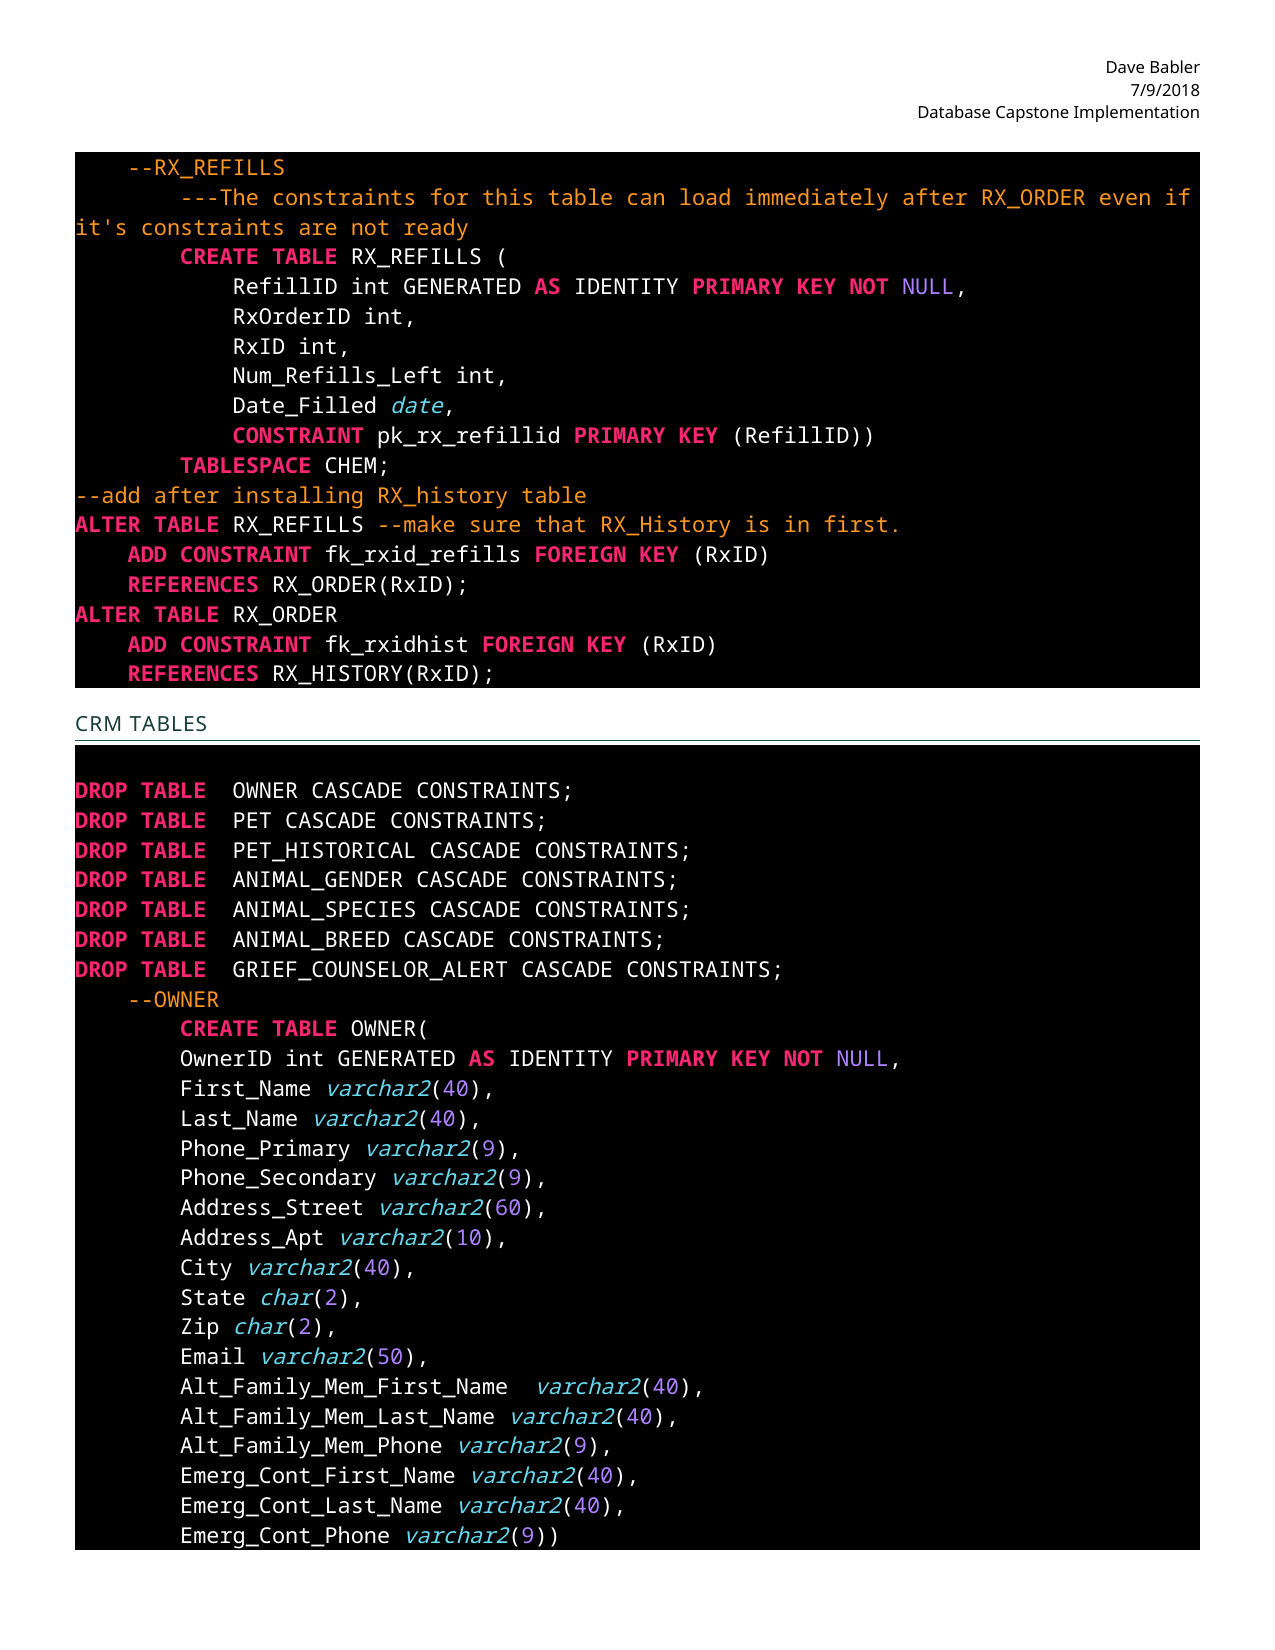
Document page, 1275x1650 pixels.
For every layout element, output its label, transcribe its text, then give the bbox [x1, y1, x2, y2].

text Emerg_Cont_First_Name varchar2(40), [75, 1460, 1200, 1490]
text First_Name varchar2(40), [75, 1073, 1200, 1103]
text DROP TABLE PET_HISTORICAL CASCADE CONSTRAINTS; [75, 835, 1200, 864]
text Address_Apt varchar2(10), [75, 1222, 1200, 1252]
text CONSTRAINT pk_rx_refillid PRIMARY KEY (RefillID)) [75, 420, 1200, 450]
text --RX_REFILLS [75, 152, 1200, 182]
text Alt_Family_Mem_Last_Name varchar2(40), [75, 1401, 1200, 1431]
text RxID int, [75, 331, 1200, 361]
text DROP TABLE PET CASCADE CONSTRAINTS; [75, 805, 1200, 835]
text Last_Name varchar2(40), [75, 1103, 1200, 1133]
text RxOrderID int, [75, 301, 1200, 331]
text OwnerID int GENERATED AS IDENTITY PRIMARY KEY NOT NULL, [75, 1043, 1200, 1073]
text Alt_Family_Mem_Phone varchar2(9), [75, 1431, 1200, 1460]
text Address_Street varchar2(60), [75, 1192, 1200, 1222]
text Num_Refills_Left int, [75, 361, 1200, 390]
text DROP TABLE ANIMAL_SPECIES CASCADE CONSTRAINTS; [75, 894, 1200, 924]
text Phone_Secondary varchar2(9), [75, 1162, 1200, 1192]
text REFERENCES RX_HISTORY(RxID); [75, 658, 1200, 688]
text CREATE TABLE OWNER( [75, 1013, 1200, 1043]
text TABLESPACE CHEM; [75, 450, 1200, 480]
text Email varchar2(50), [75, 1341, 1200, 1371]
text ADD CONSTRAINT fk_rxidhist FOREIGN KEY (RxID) [75, 629, 1200, 658]
text Phone_Primary varchar2(9), [75, 1133, 1200, 1162]
text DROP TABLE GRIEF_COUNSELOR_ALERT CASCADE CONSTRAINTS; [75, 954, 1200, 984]
text State char(2), [75, 1282, 1200, 1311]
text Emerg_Cont_Last_Name varchar2(40), [75, 1490, 1200, 1520]
text DROP TABLE ANIMAL_BREED CASCADE CONSTRAINTS; [75, 924, 1200, 954]
text Alt_Family_Mem_First_Name varchar2(40), [75, 1371, 1200, 1401]
text ADD CONSTRAINT fk_rxid_refills FOREIGN KEY (RxID) [75, 539, 1200, 569]
text Emerg_Cont_Phone varchar2(9)) [75, 1520, 1200, 1550]
text ---The constraints for this table can load immediately after RX_ORDER even if it's constraints are not ready [75, 182, 1200, 241]
text Zip char(2), [75, 1311, 1200, 1341]
text --add after installing RX_history table [75, 480, 1200, 509]
text DROP TABLE ANIMAL_GENDER CASCADE CONSTRAINTS; [75, 864, 1200, 894]
text CREATE TABLE RX_REFILLS ( [75, 241, 1200, 271]
text ALTER TABLE RX_REFILLS --make sure that RX_History is in first. [75, 509, 1200, 539]
text --OWNER [75, 984, 1200, 1013]
text ALTER TABLE RX_ORDER [75, 599, 1200, 629]
subtitle CRM tables [75, 709, 1200, 740]
text City varchar2(40), [75, 1252, 1200, 1282]
text RefillID int GENERATED AS IDENTITY PRIMARY KEY NOT NULL, [75, 271, 1200, 301]
text Date_Filled date, [75, 390, 1200, 420]
text REFERENCES RX_ORDER(RxID); [75, 569, 1200, 599]
text DROP TABLE OWNER CASCADE CONSTRAINTS; [75, 775, 1200, 805]
